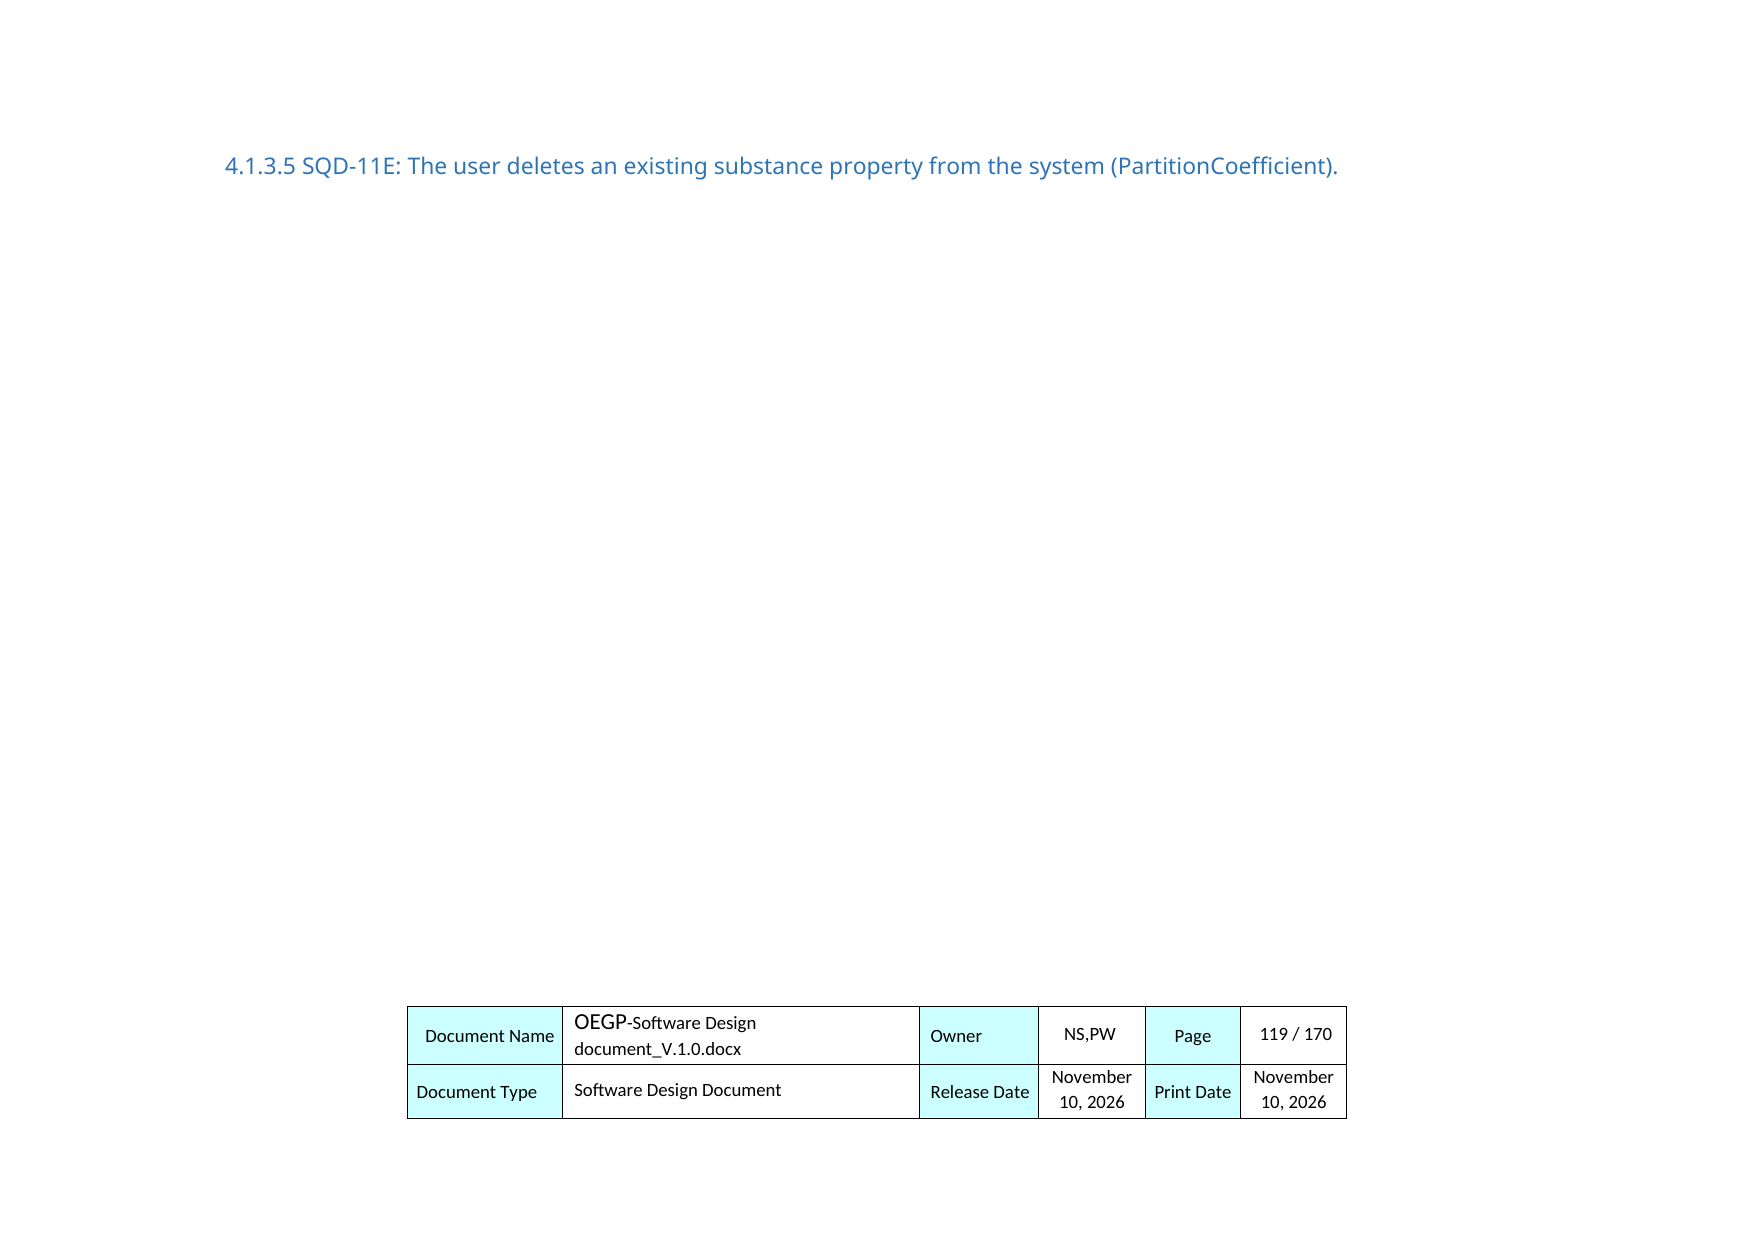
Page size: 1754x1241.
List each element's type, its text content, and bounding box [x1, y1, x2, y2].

subtitle 4.1.3.5 SQD-11E: The user deletes an existing substance property from the system (PartitionCoefficient). [150, 150, 1604, 181]
